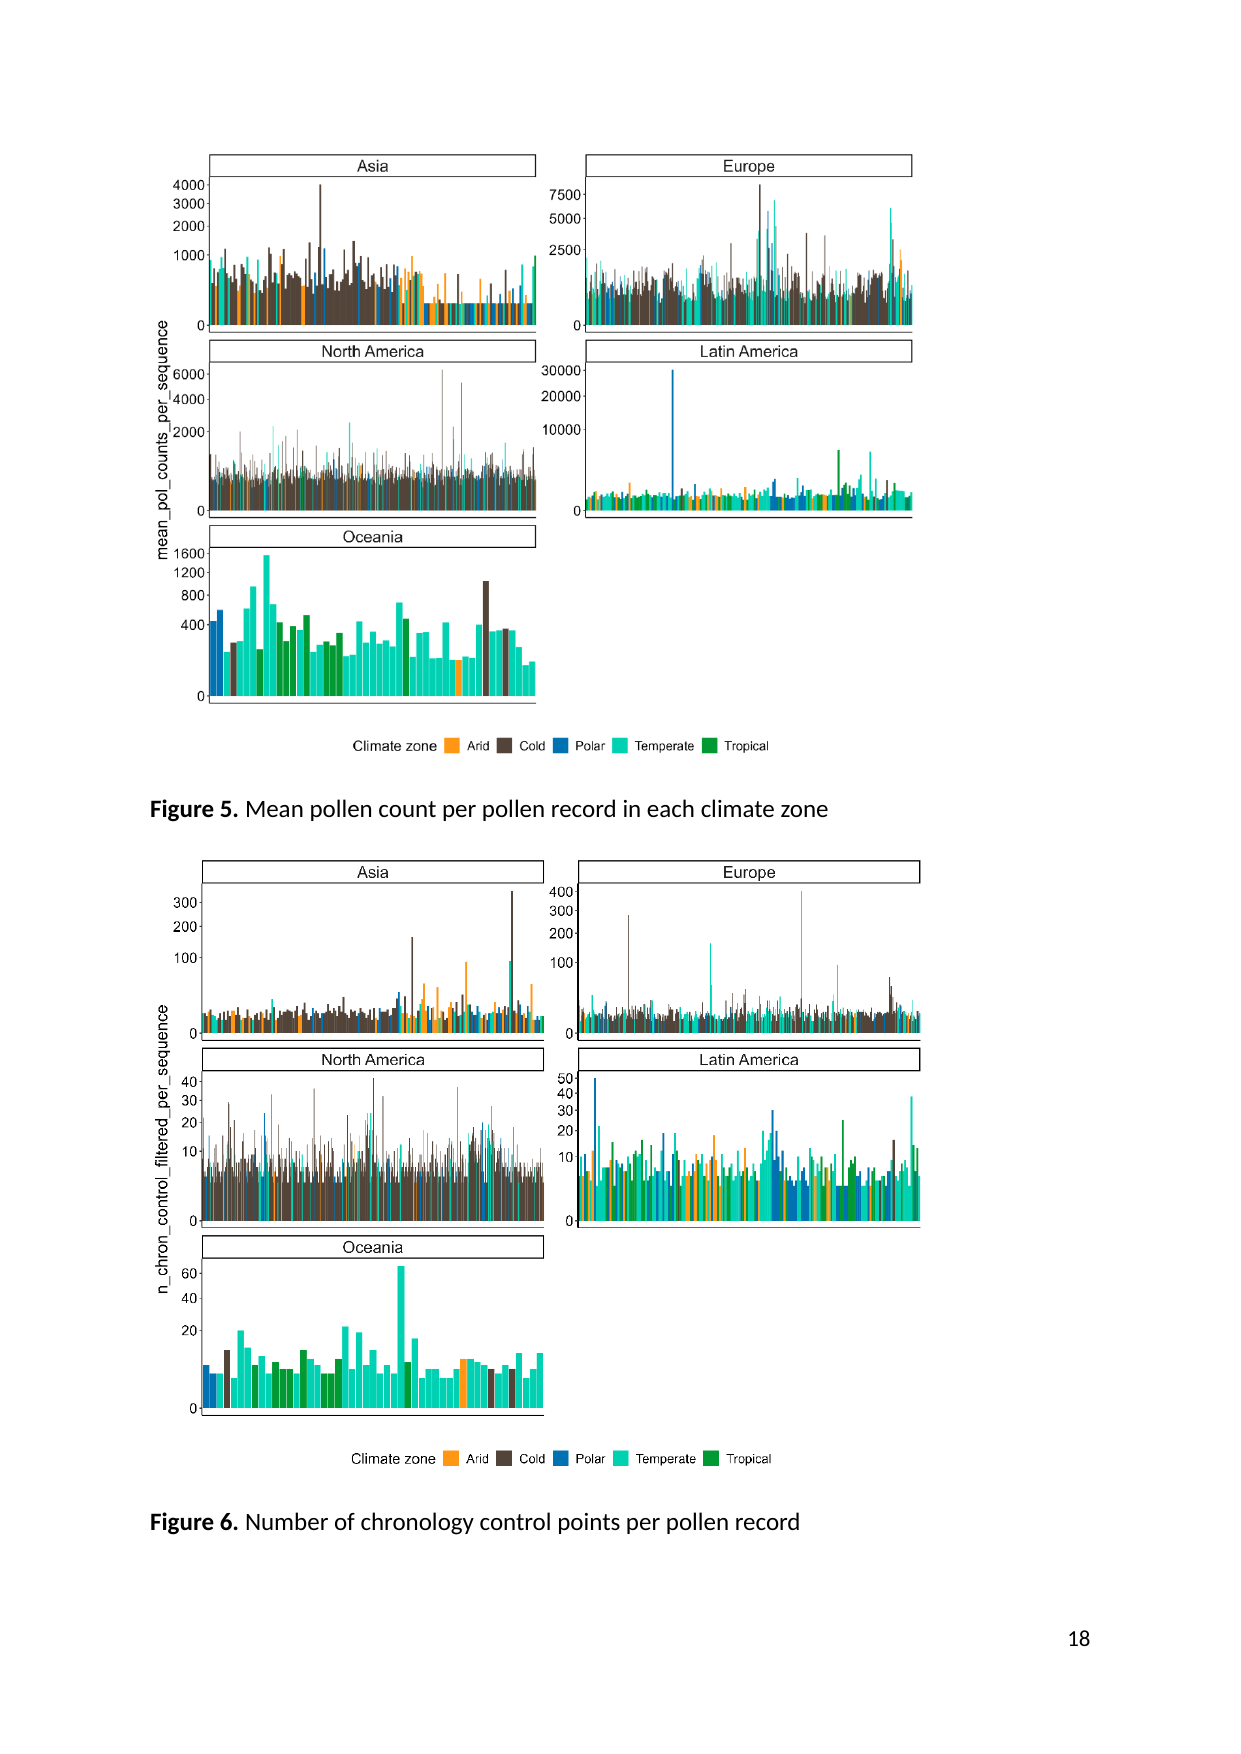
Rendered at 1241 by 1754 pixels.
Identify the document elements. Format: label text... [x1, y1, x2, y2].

text Figure 6. Number of chronology control points per pollen record [150, 1506, 1090, 1536]
picture [150, 150, 917, 763]
picture [150, 856, 924, 1476]
text Figure 5. Mean pollen count per pollen record in each climate zone [150, 793, 1090, 824]
